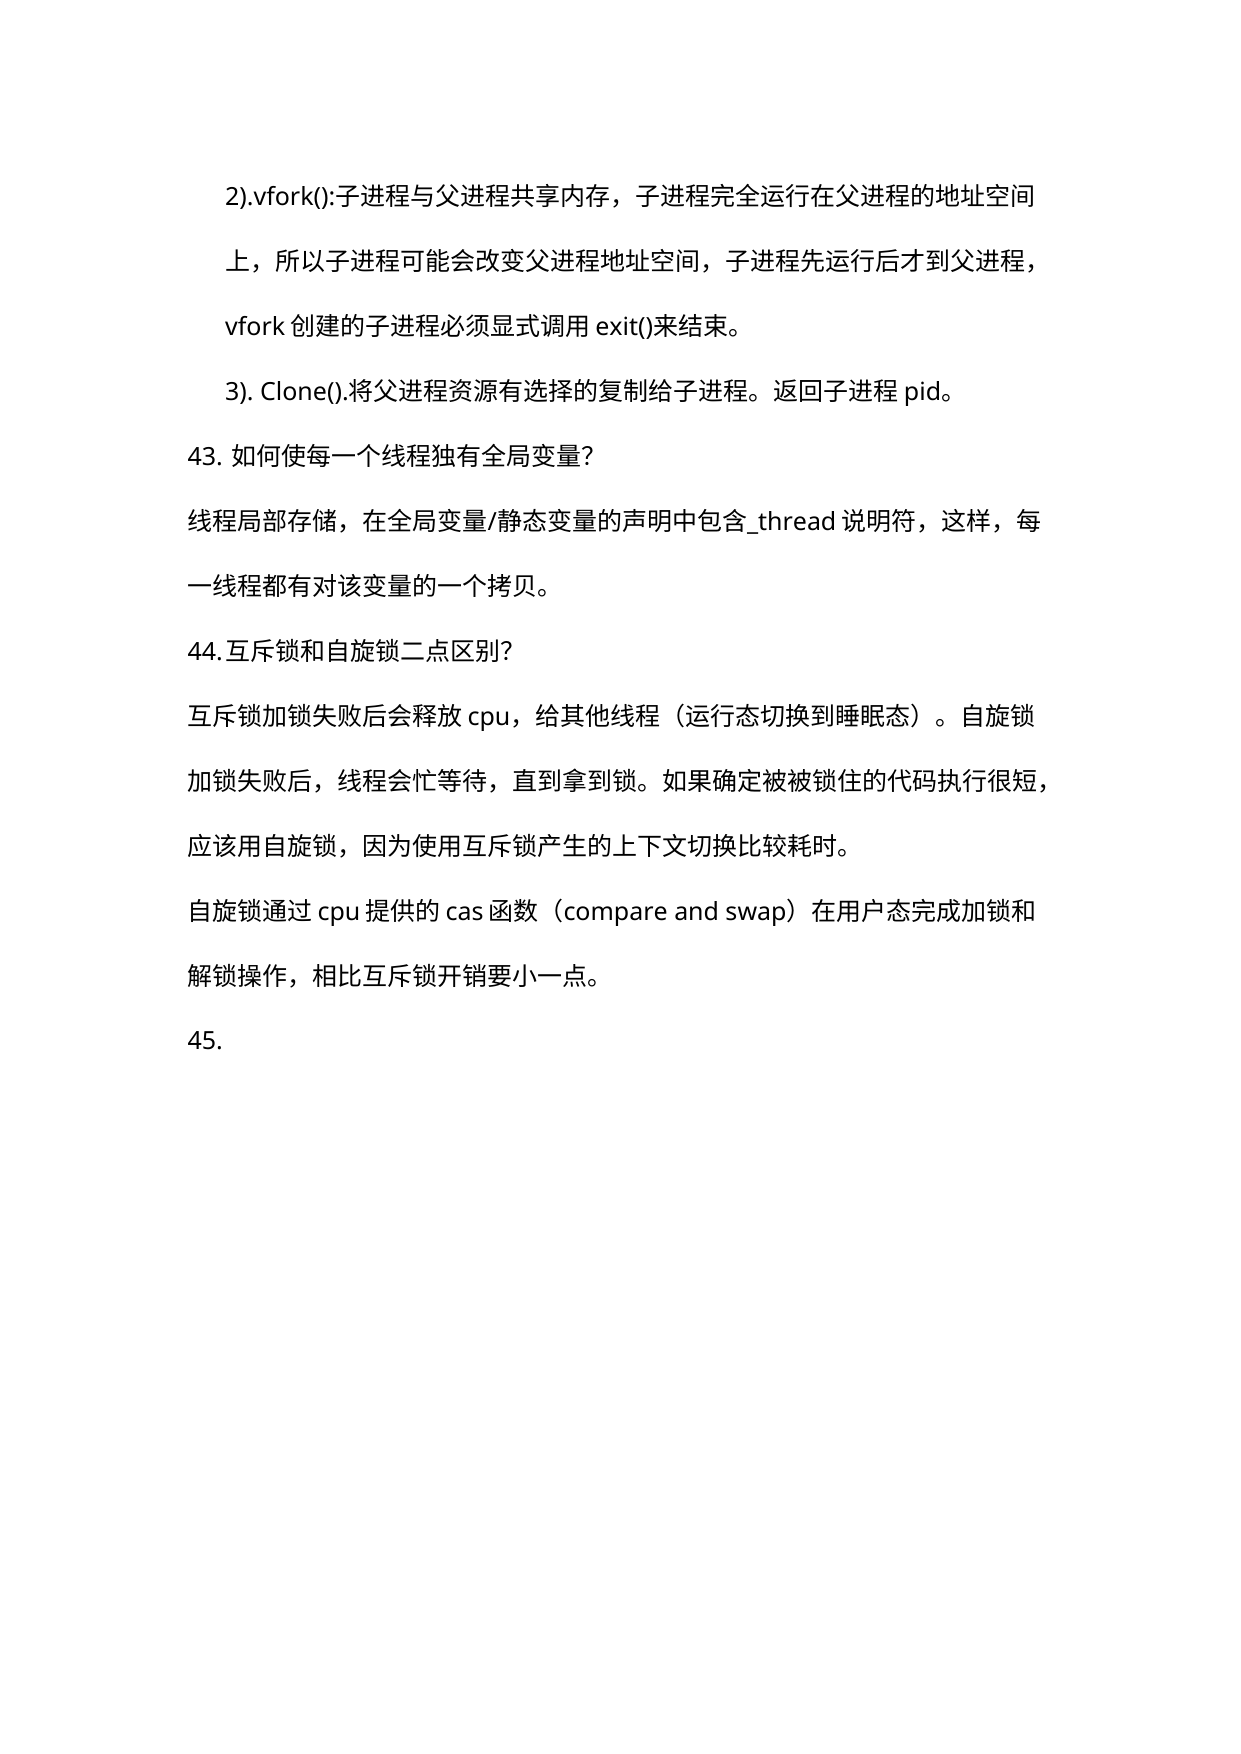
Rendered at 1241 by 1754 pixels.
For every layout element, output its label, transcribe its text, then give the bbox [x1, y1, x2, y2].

list 自旋锁通过cpu提供的cas函数（compare and swap）在用户态完成加锁和解锁操作，相比互斥锁开销要小一点。 [187, 877, 1053, 1007]
text 线程局部存储，在全局变量/静态变量的声明中包含_thread说明符，这样，每一线程都有对该变量的一个拷贝。 [187, 487, 1053, 617]
list 互斥锁和自旋锁二点区别？ [187, 617, 1053, 682]
list 如何使每一个线程独有全局变量？ [187, 422, 1053, 487]
list 3). Clone().将父进程资源有选择的复制给子进程。返回子进程pid。 [225, 357, 1053, 422]
list 互斥锁加锁失败后会释放cpu，给其他线程（运行态切换到睡眠态）。自旋锁加锁失败后，线程会忙等待，直到拿到锁。如果确定被被锁住的代码执行很短，应该用自旋锁，因为使用互斥锁产生的上下文切换比较耗时。 [187, 682, 1053, 877]
list 2).vfork():子进程与父进程共享内存，子进程完全运行在父进程的地址空间上，所以子进程可能会改变父进程地址空间，子进程先运行后才到父进程，vfork创建的子进程必须显式调用exit()来结束。 [225, 162, 1053, 357]
